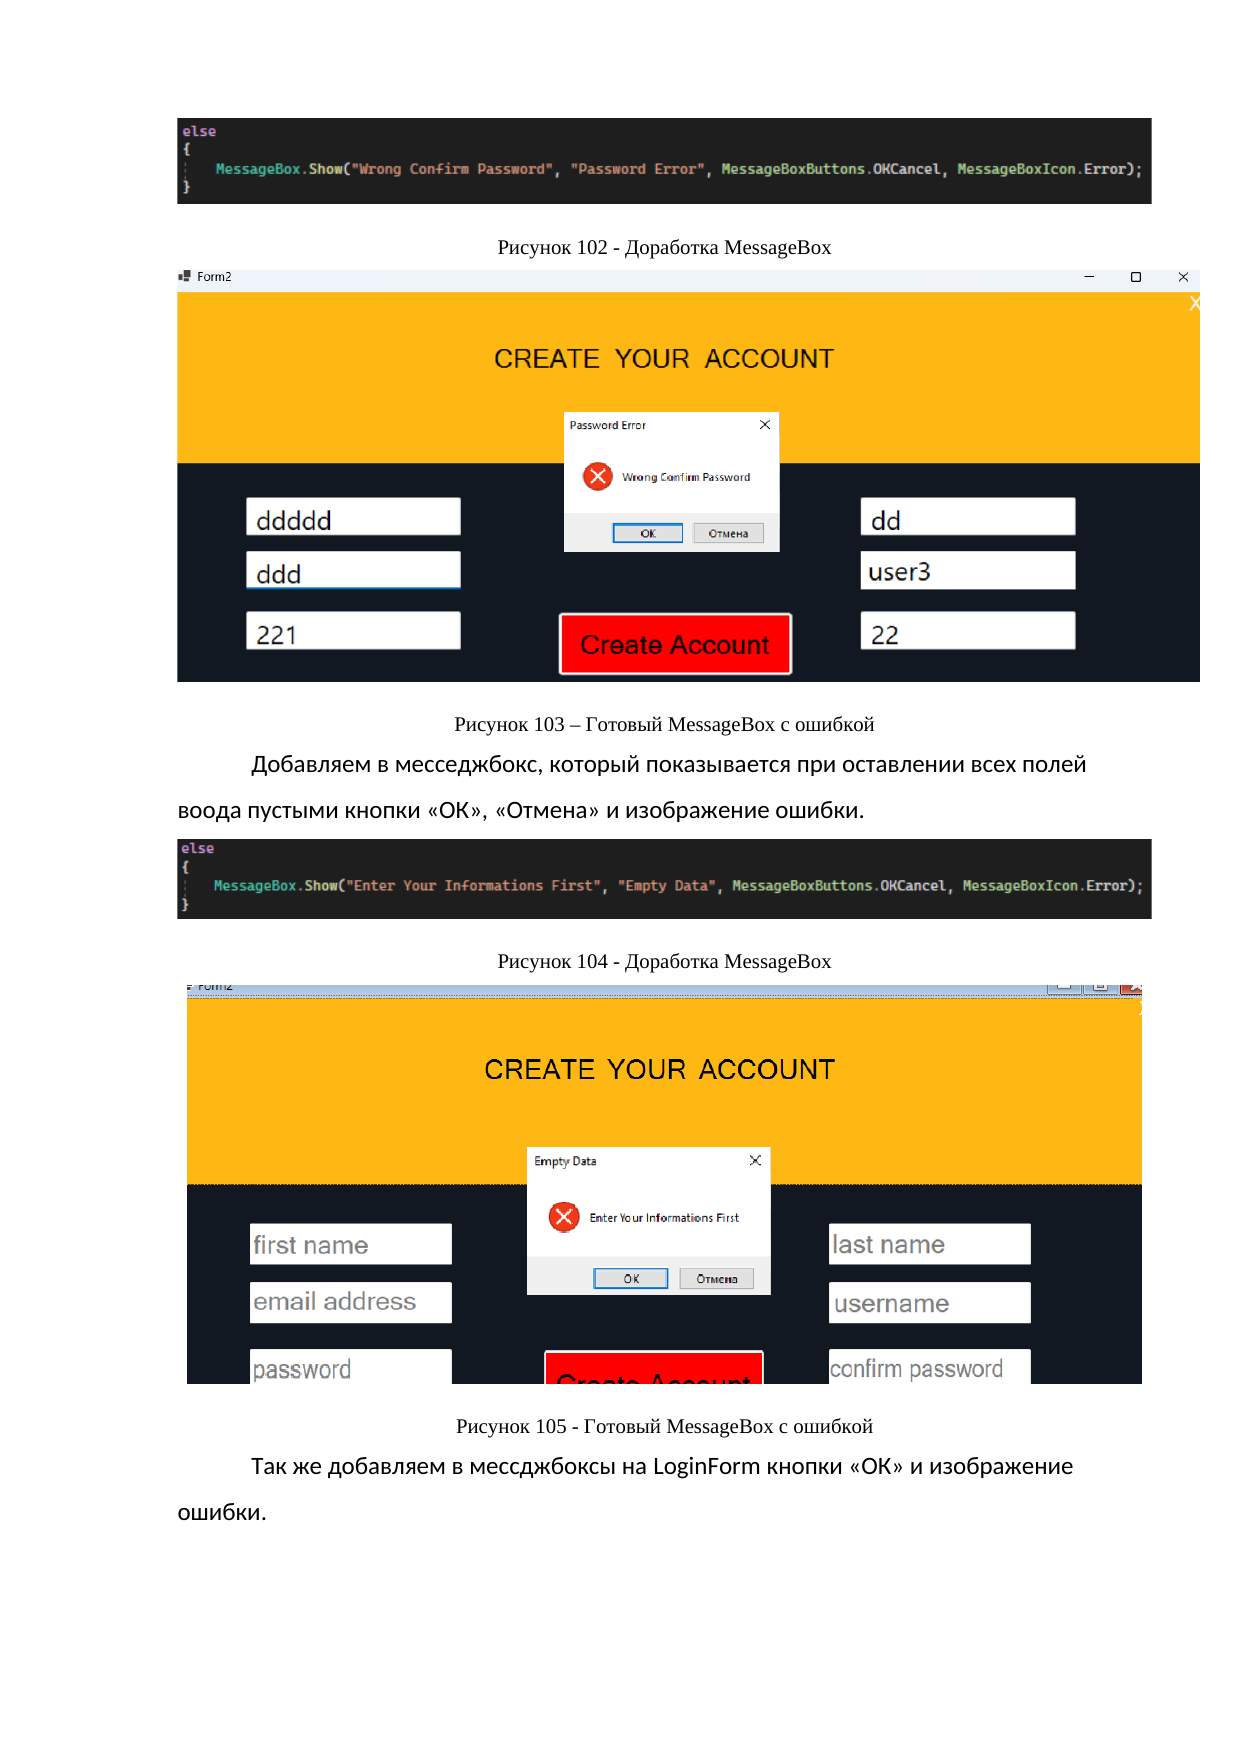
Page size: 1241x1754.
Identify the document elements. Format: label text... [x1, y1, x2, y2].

picture [187, 985, 1142, 1384]
text Так же добавляем в мессджбоксы на LoginForm кнопки «ОК» и изображение ошибки. [177, 1450, 1152, 1526]
picture [177, 118, 1152, 204]
text Рисунок 102 - Доработка MessageBox [177, 234, 1152, 259]
picture [177, 270, 1200, 682]
text Рисунок 104 - Доработка MessageBox [177, 949, 1152, 973]
text Рисунок 103 – Готовый MessageBox с ошибкой [177, 712, 1152, 736]
text Добавляем в месседжбокс, который показывается при оставлении всех полей воода пустыми кнопки «ОК», «Отмена» и изображение ошибки. [177, 748, 1152, 824]
picture [177, 839, 1152, 919]
text Рисунок 105 - Готовый MessageBox с ошибкой [177, 1414, 1152, 1438]
